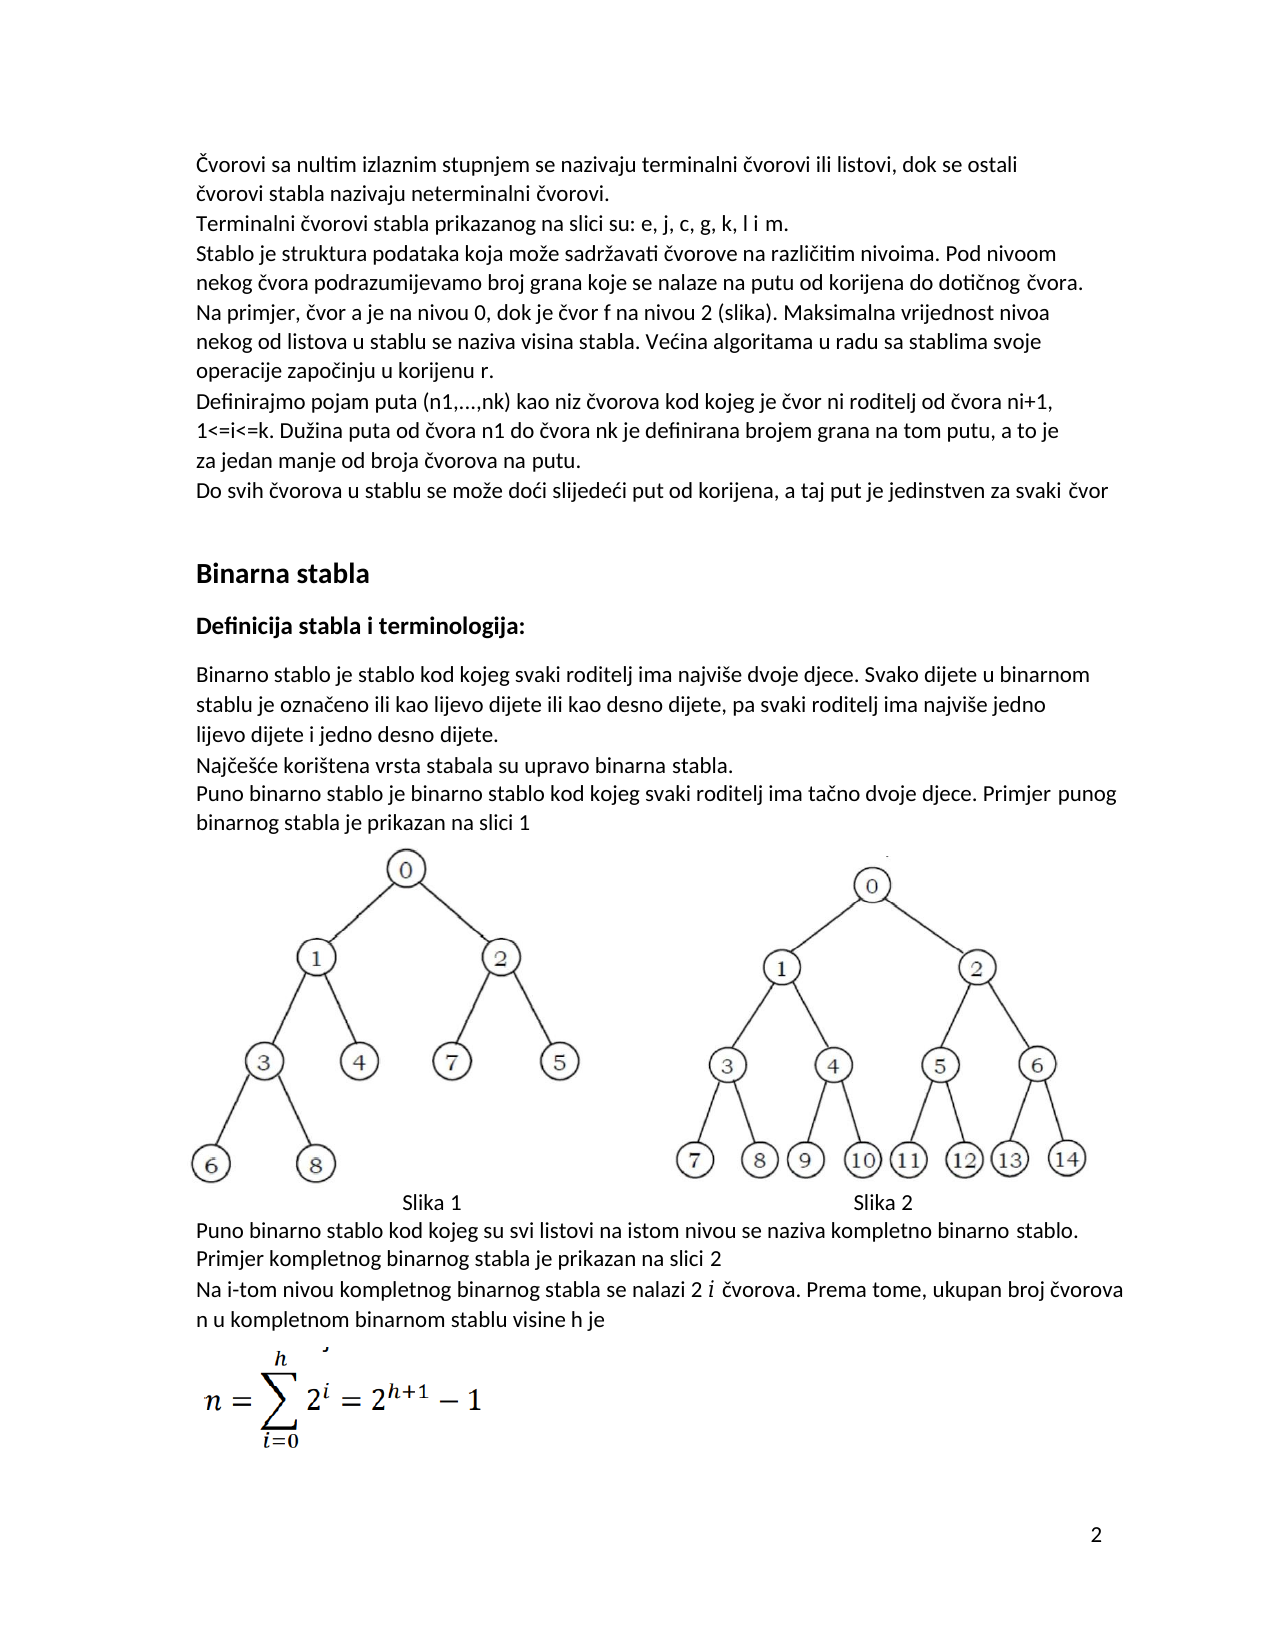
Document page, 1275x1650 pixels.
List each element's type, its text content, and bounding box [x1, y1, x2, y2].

text Puno binarno stablo kod kojeg su svi listovi na istom nivou se naziva kompletno binarno stablo. [196, 1217, 1137, 1244]
picture [186, 847, 583, 1188]
text Na primjer, čvor a je na nivou 0, dok je čvor f na nivou 2 (slika). Maksimalna vrijednost nivoa nekog od listova u stablu se naziva visina stabla. Većina algoritama u radu sa stablima svoje operacije započinju u korijenu r. [196, 298, 1106, 385]
text Na i-tom nivou kompletnog binarnog stabla se nalazi 2 𝑖 čvorova. Prema tome, ukupan broj čvorova [196, 1274, 1137, 1303]
subtitle Binarna stabla [196, 556, 1137, 591]
text n u kompletnom binarnom stablu visine h je [196, 1305, 1137, 1333]
text Do svih čvorova u stablu se može doći slijedeći put od korijena, a taj put je jedinstven za svaki čvor [196, 476, 1137, 504]
text Definirajmo pojam puta (n1,...,nk) kao niz čvorova kod kojeg je čvor ni roditelj od čvora ni+1, 1<=i<=k. Dužina puta od čvora n1 do čvora nk je definirana brojem grana na tom putu, a to je za jedan manje od broja čvorova na putu. [196, 387, 1078, 474]
text Čvorovi sa nultim izlaznim stupnjem se nazivaju terminalni čvorovi ili listovi, dok se ostali čvorovi stabla nazivaju neterminalni čvorovi. [196, 150, 1084, 207]
subtitle Definicija stabla i terminologija: [196, 611, 1137, 641]
text Najčešće korištena vrsta stabala su upravo binarna stabla. [196, 751, 1137, 779]
picture [203, 1347, 481, 1448]
picture [671, 856, 1089, 1182]
text Stablo je struktura podataka koja može sadržavati čvorove na različitim nivoima. Pod nivoom nekog čvora podrazumijevamo broj grana koje se nalaze na putu od korijena do dotičnog čvora. [196, 239, 1112, 296]
text Binarno stablo je stablo kod kojeg svaki roditelj ima najviše dvoje djece. Svako dijete u binarnom stablu je označeno ili kao lijevo dijete ili kao desno dijete, pa svaki roditelj ima najviše jedno lijevo dijete i jedno desno dijete. [196, 660, 1094, 749]
text Primjer kompletnog binarnog stabla je prikazan na slici 2 [196, 1244, 1137, 1273]
text binarnog stabla je prikazan na slici 1 [196, 808, 1137, 836]
text Terminalni čvorovi stabla prikazanog na slici su: e, j, c, g, k, l i m. [196, 209, 1137, 237]
text Puno binarno stablo je binarno stablo kod kojeg svaki roditelj ima tačno dvoje djece. Primjer punog [196, 779, 1137, 807]
